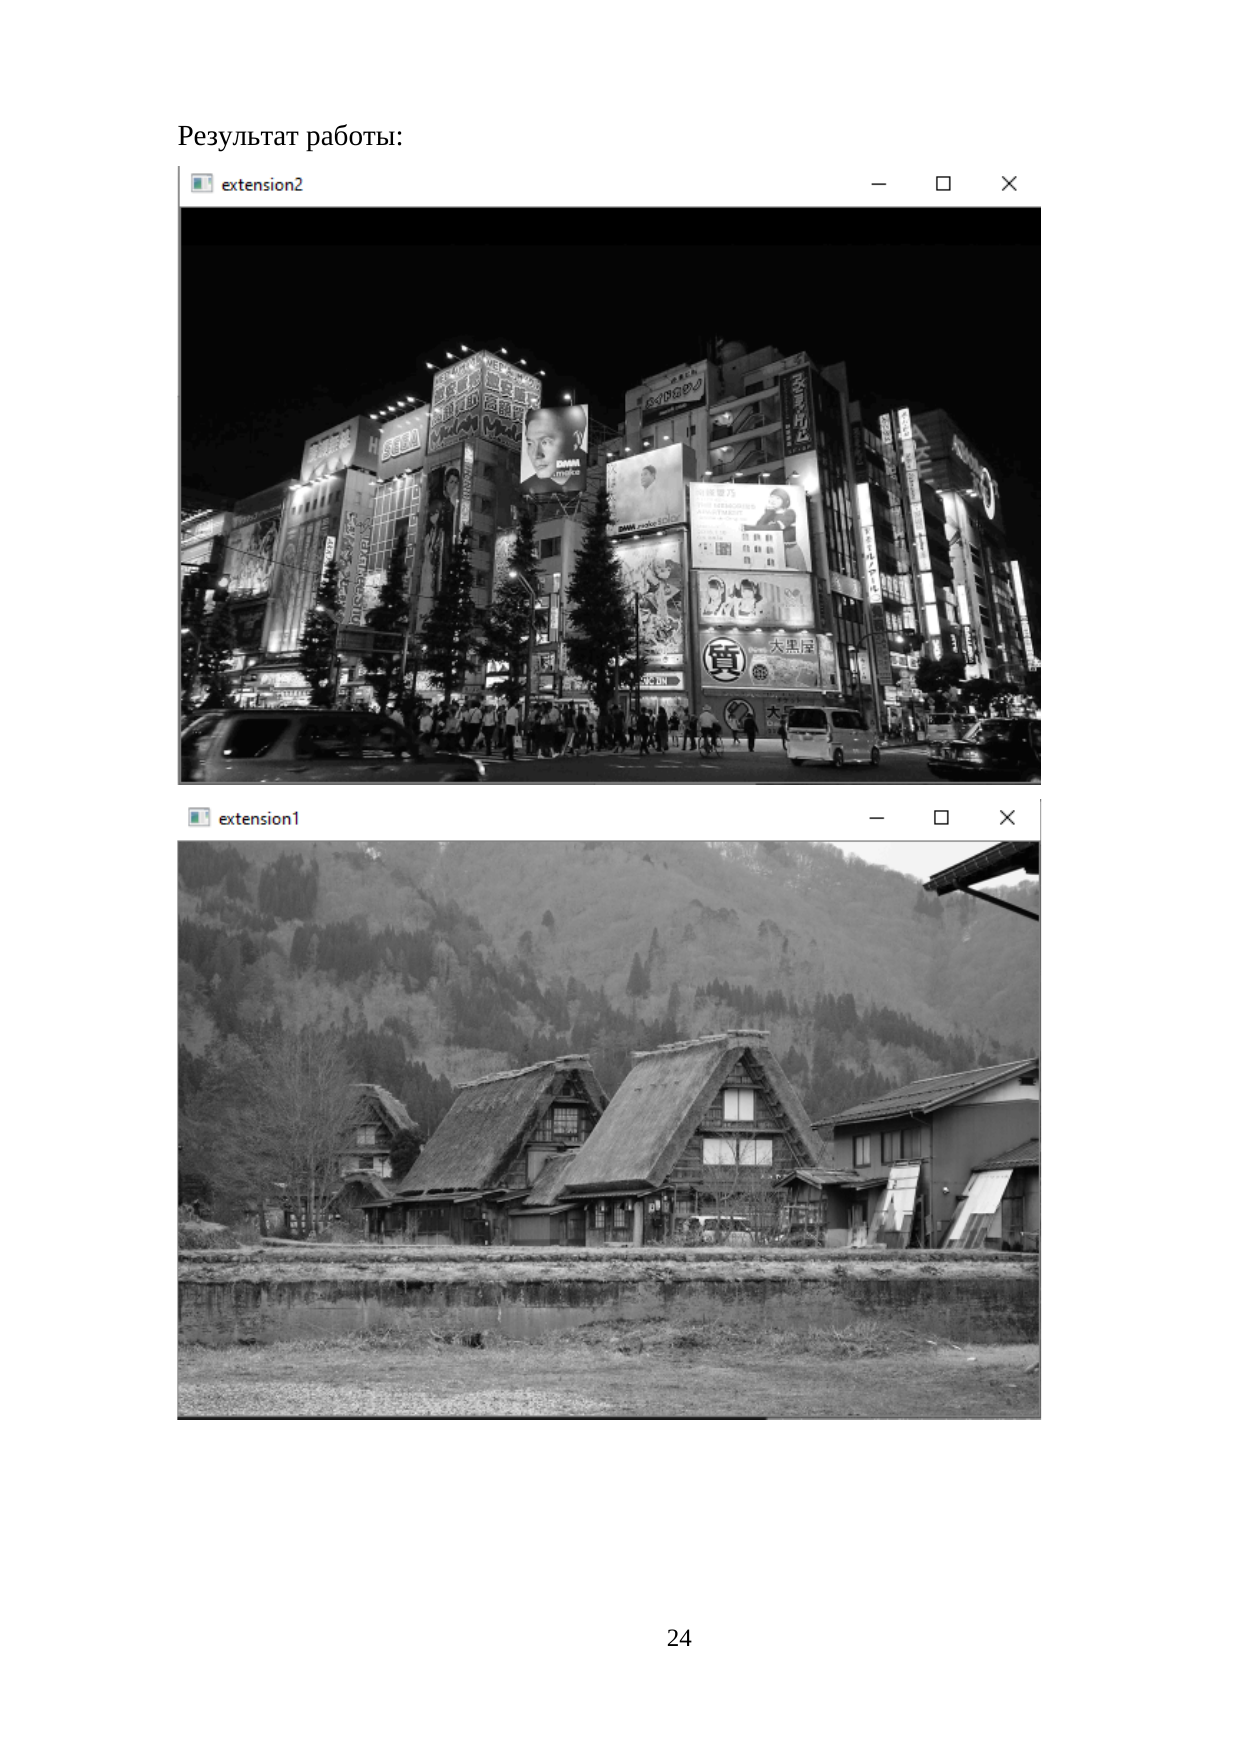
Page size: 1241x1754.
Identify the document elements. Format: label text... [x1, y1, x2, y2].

picture [177, 166, 1041, 785]
picture [177, 799, 1042, 1420]
